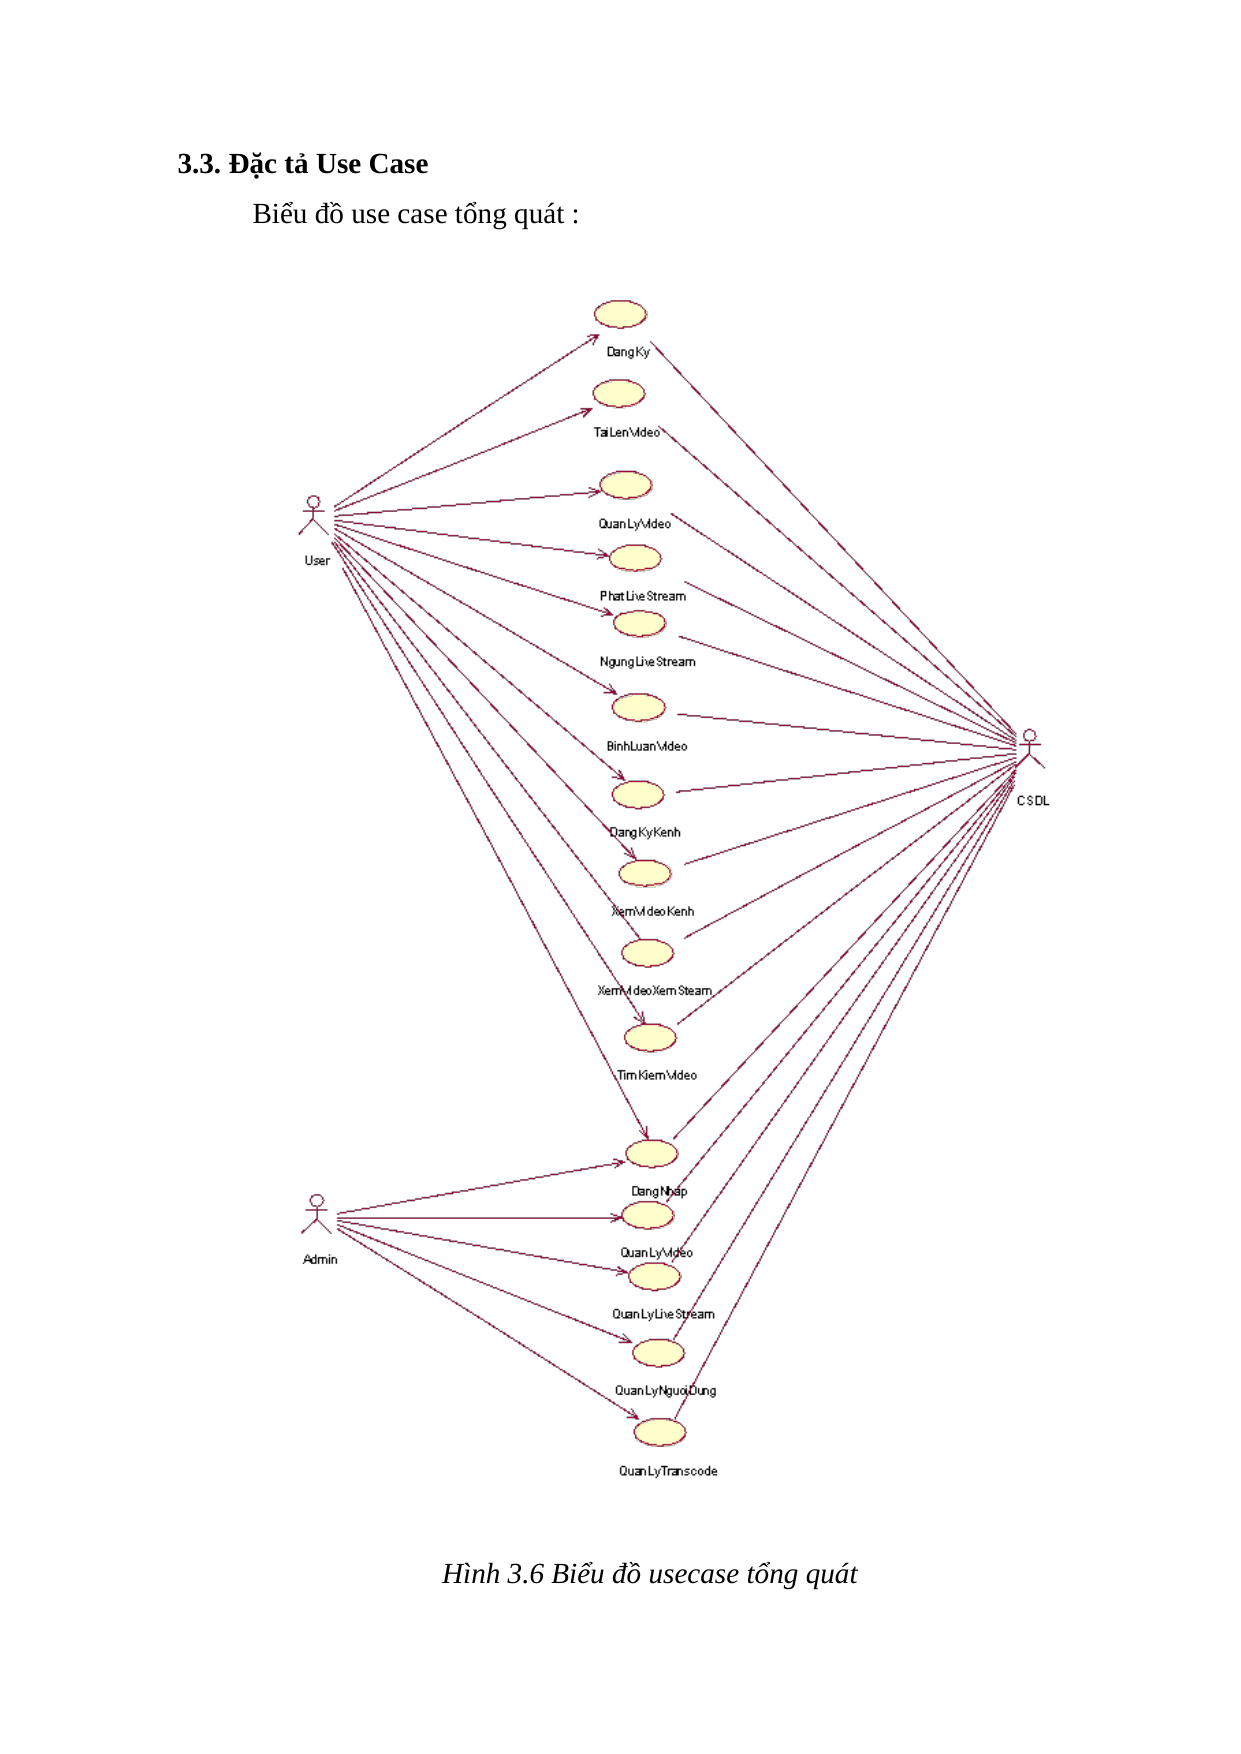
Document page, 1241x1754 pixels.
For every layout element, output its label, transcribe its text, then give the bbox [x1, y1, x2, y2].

text Biểu đồ use case tổng quát : [177, 197, 1122, 230]
picture [231, 263, 1069, 1524]
text Đặc tả Use Case [177, 146, 1122, 180]
